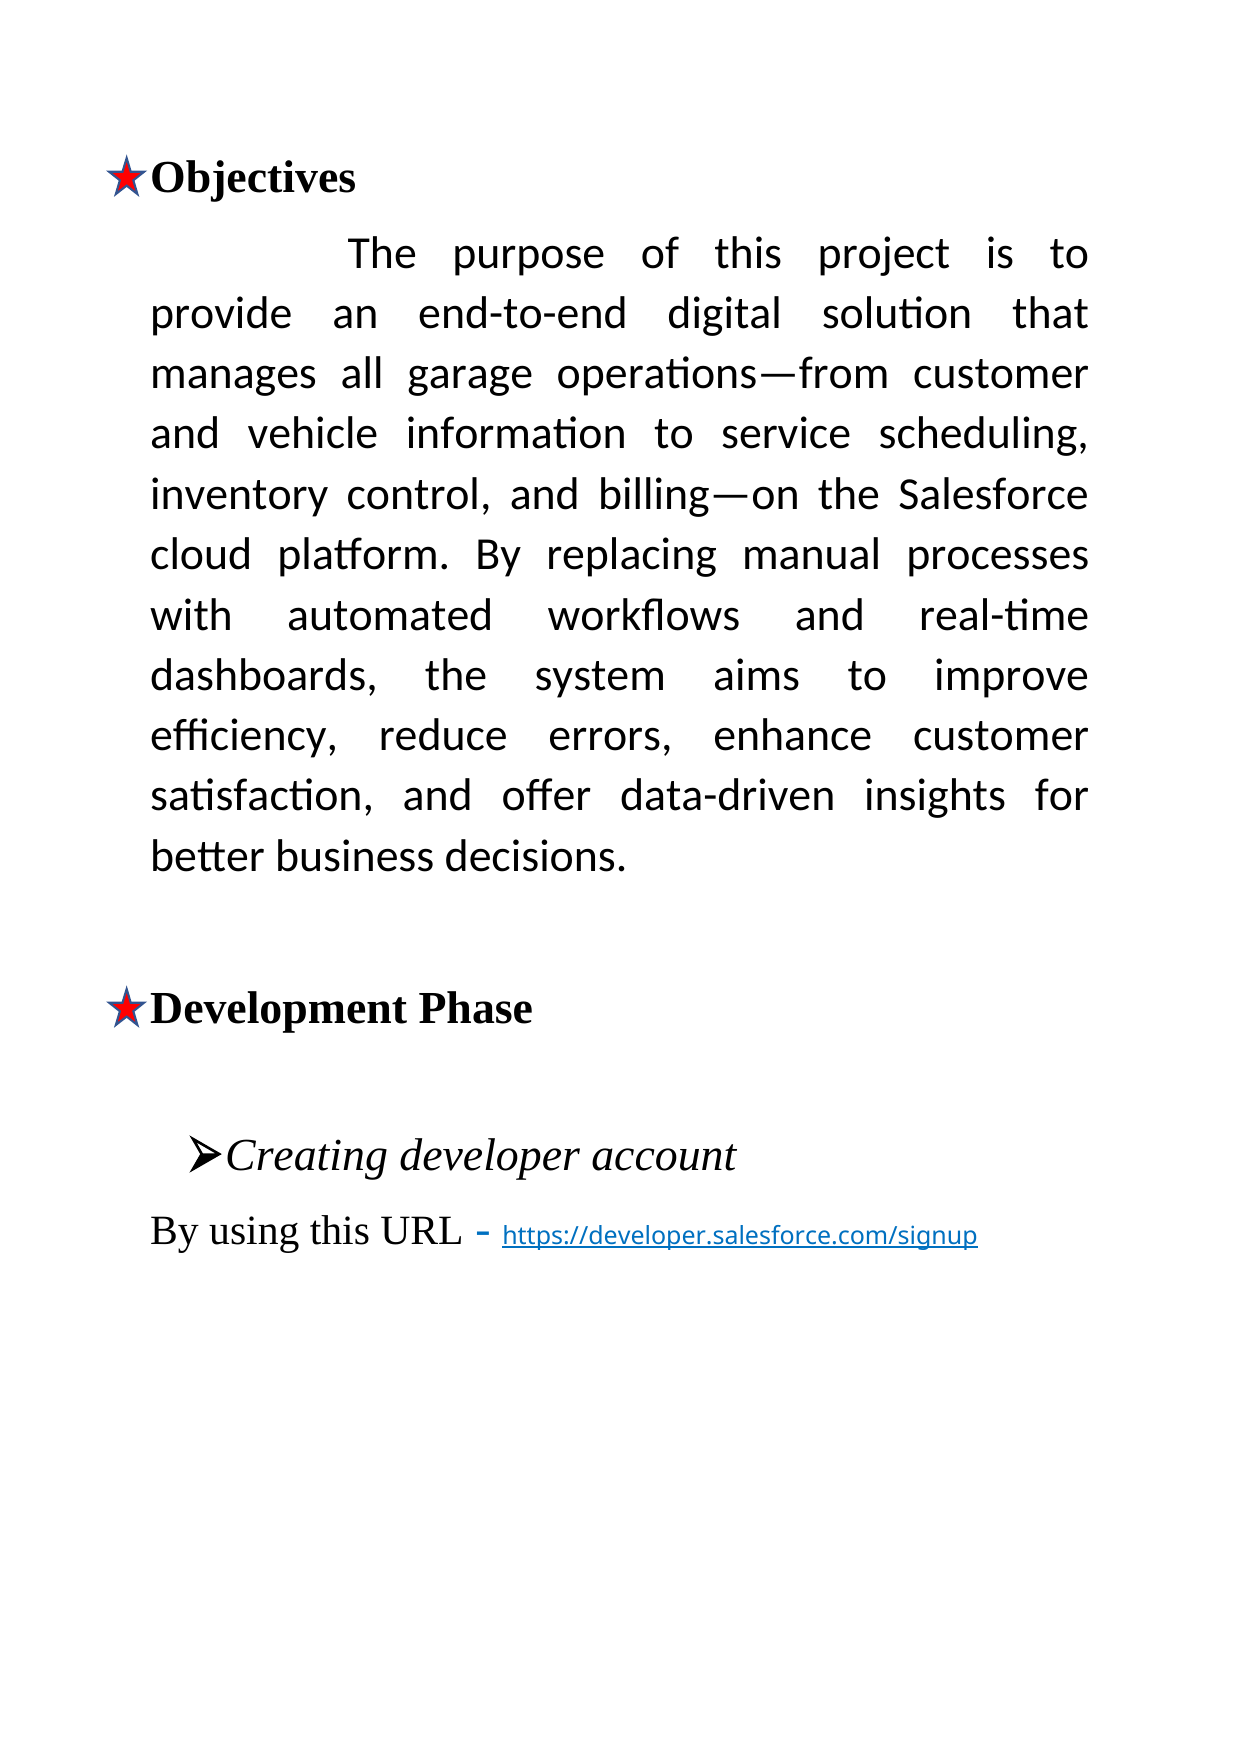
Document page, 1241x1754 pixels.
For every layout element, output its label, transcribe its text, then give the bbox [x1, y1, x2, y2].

list Creating developer account [187, 1128, 1090, 1180]
text By using this URL - https://developer.salesforce.com/signup [150, 1201, 1090, 1254]
text Objectives [150, 150, 1090, 203]
text The purpose of this project is to provide an end-to-end digital solution that manages all garage operations—from customer and vehicle information to service scheduling, inventory control, and billing—on the Salesforce cloud platform. By replacing manual processes with automated workflows and real-time dashboards, the system aims to improve efficiency, reduce errors, enhance customer satisfaction, and offer data-driven insights for better business decisions. [150, 223, 1090, 883]
text Development Phase [150, 981, 1090, 1033]
